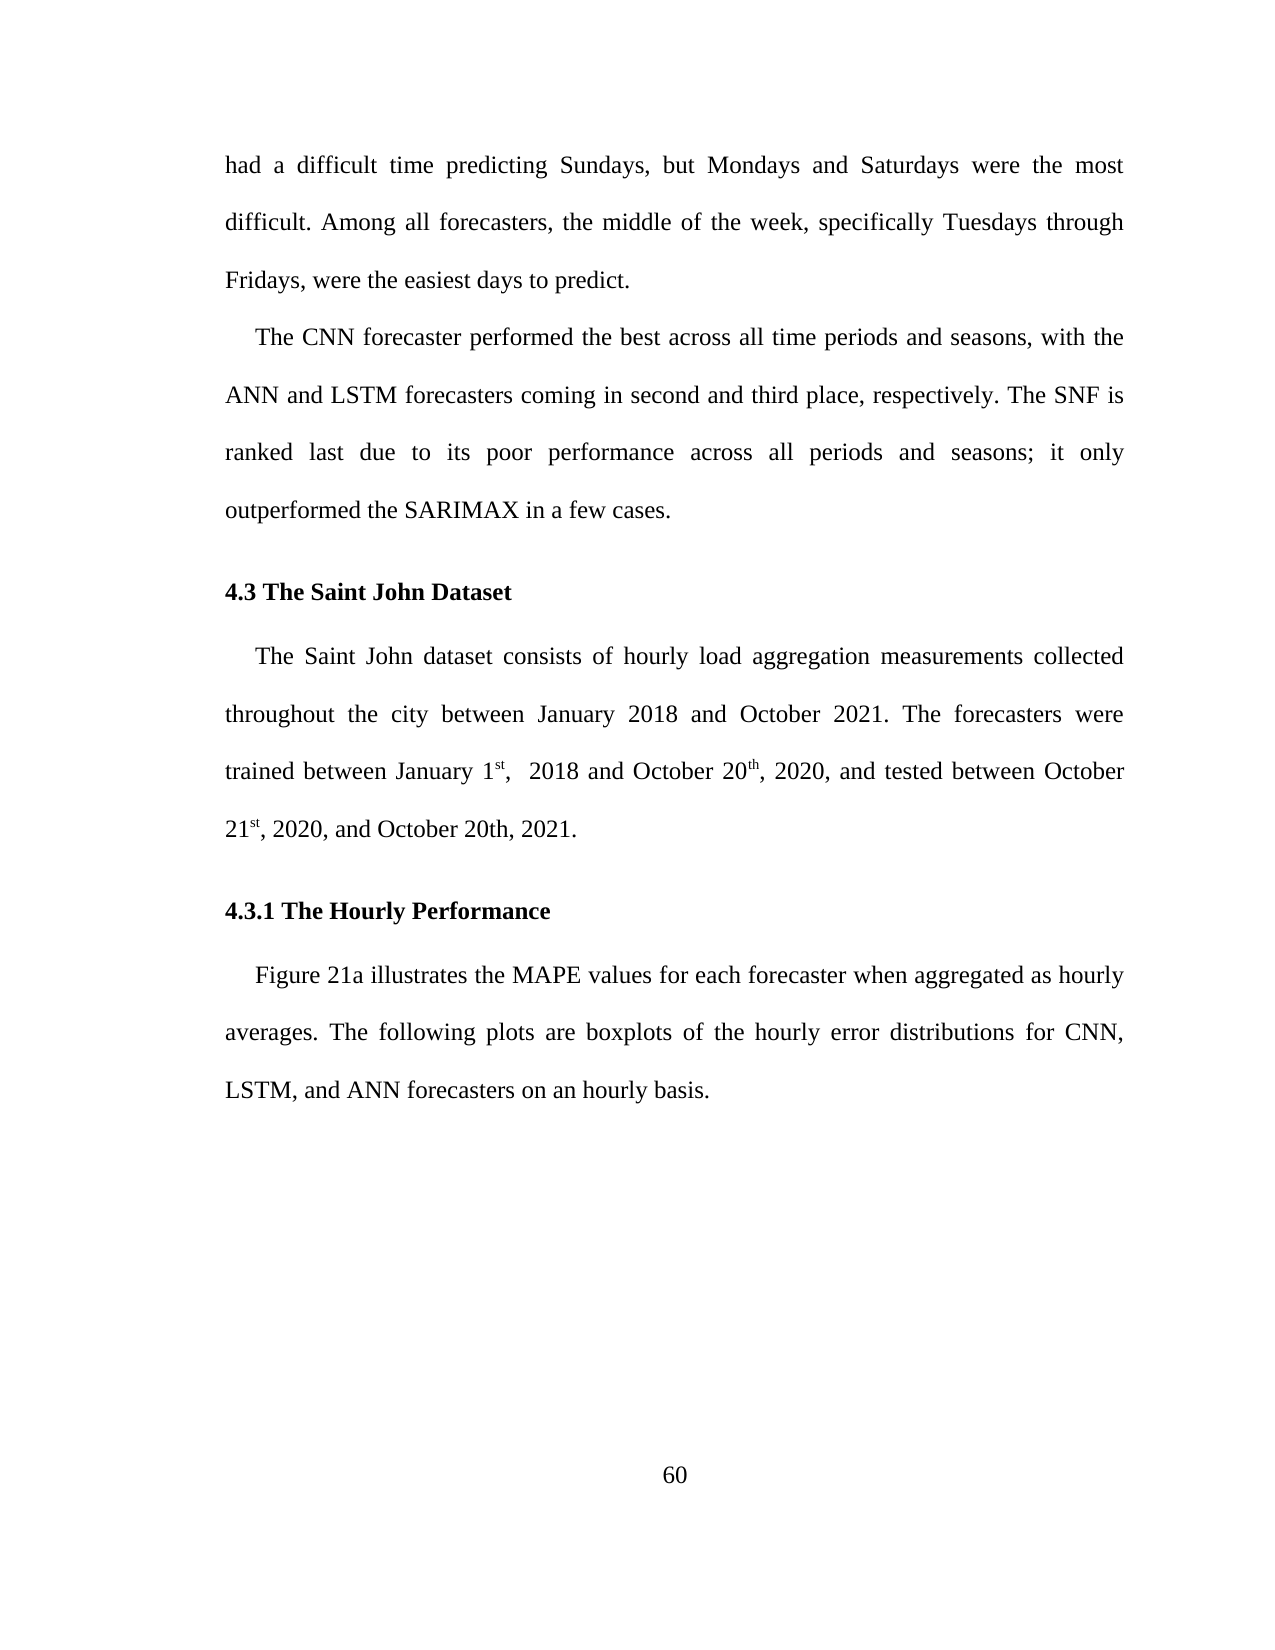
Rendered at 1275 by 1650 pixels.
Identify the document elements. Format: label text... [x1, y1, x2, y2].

subtitle 4.3.1 The Hourly Performance [225, 896, 1125, 925]
text Figure 21a illustrates the MAPE values for each forecaster when aggregated as hourly averages. The following plots are boxplots of the hourly error distributions for CNN, LSTM, and ANN forecasters on an hourly basis. [225, 960, 1125, 1104]
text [225, 150, 1125, 294]
text The Saint John dataset consists of hourly load aggregation measurements collected throughout the city between January 2018 and October 2021. The forecasters were trained between January 1st, 2018 and October 20th, 2020, and tested between October 21st, 2020, and October 20th, 2021. [225, 641, 1125, 842]
text The CNN forecaster performed the best across all time periods and seasons, with the ANN and LSTM forecasters coming in second and third place, respectively. The SNF is ranked last due to its poor performance across all periods and seasons; it only outperformed the SARIMAX in a few cases. [225, 322, 1125, 524]
subtitle 4.3 The Saint John Dataset [225, 577, 1125, 606]
